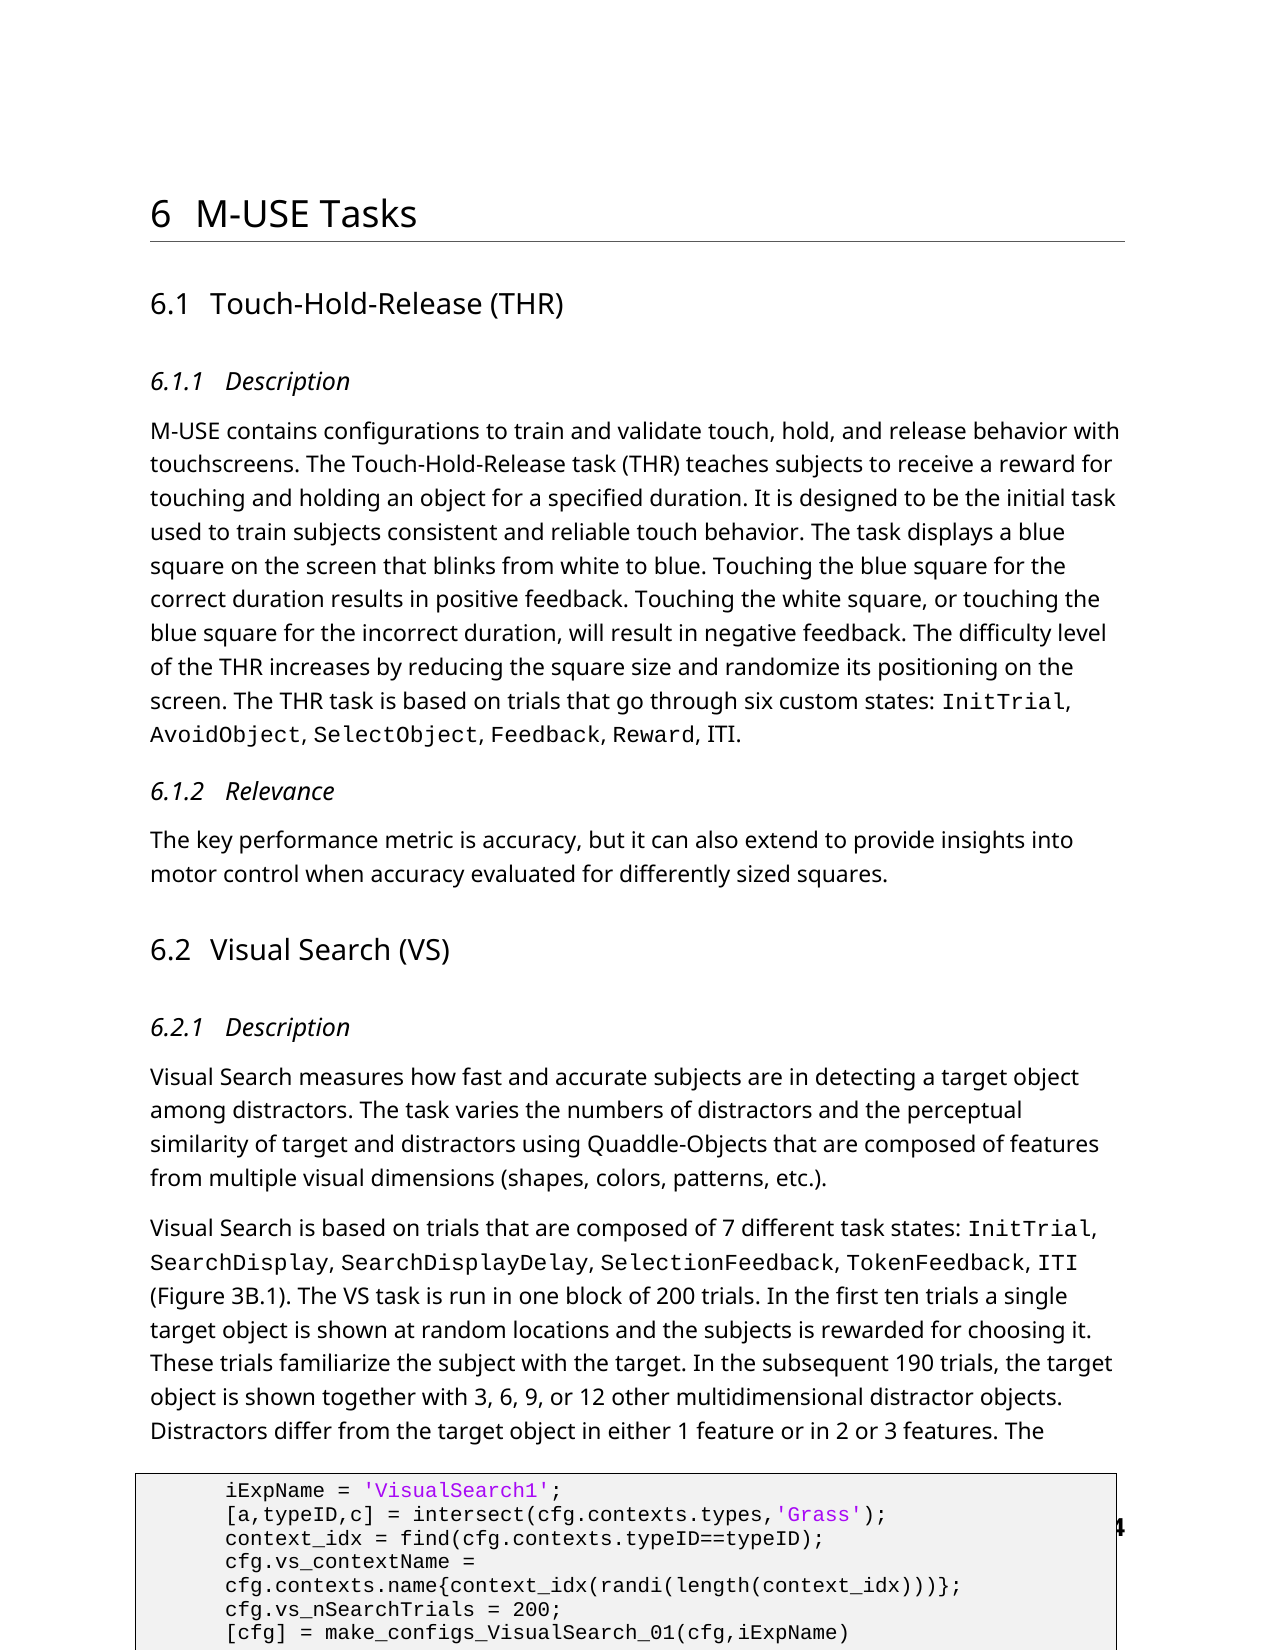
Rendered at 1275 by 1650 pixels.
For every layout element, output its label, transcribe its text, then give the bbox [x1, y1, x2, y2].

text The key performance metric is accuracy, but it can also extend to provide insights into motor control when accuracy evaluated for differently sized squares. [150, 824, 1125, 889]
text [150, 1212, 1125, 1446]
subtitle Relevance [150, 773, 1125, 807]
text M-USE contains configurations to train and validate touch, hold, and release behavior with touchscreens. The Touch-Hold-Release task (THR) teaches subjects to receive a reward for touching and holding an object for a specified duration. It is designed to be the initial task used to train subjects consistent and reliable touch behavior. The task displays a blue square on the screen that blinks from white to blue. Touching the blue square for the correct duration results in positive feedback. Touching the white square, or touching the blue square for the incorrect duration, will result in negative feedback. The difficulty level of the THR increases by reducing the square size and randomize its positioning on the screen. The THR task is based on trials that go through six custom states: InitTrial, AvoidObject, SelectObject, Feedback, Reward, ITI. [150, 414, 1125, 750]
subtitle Description [150, 1009, 1125, 1043]
subtitle Visual Search (VS) [150, 929, 1125, 969]
subtitle Touch-Hold-Release (THR) [150, 283, 1125, 323]
subtitle M-USE Tasks [150, 187, 1125, 241]
text Visual Search measures how fast and accurate subjects are in detecting a target object among distractors. The task varies the numbers of distractors and the perceptual similarity of target and distractors using Quaddle-Objects that are composed of features from multiple visual dimensions (shapes, colors, patterns, etc.). [150, 1061, 1125, 1193]
subtitle Description [150, 363, 1125, 398]
